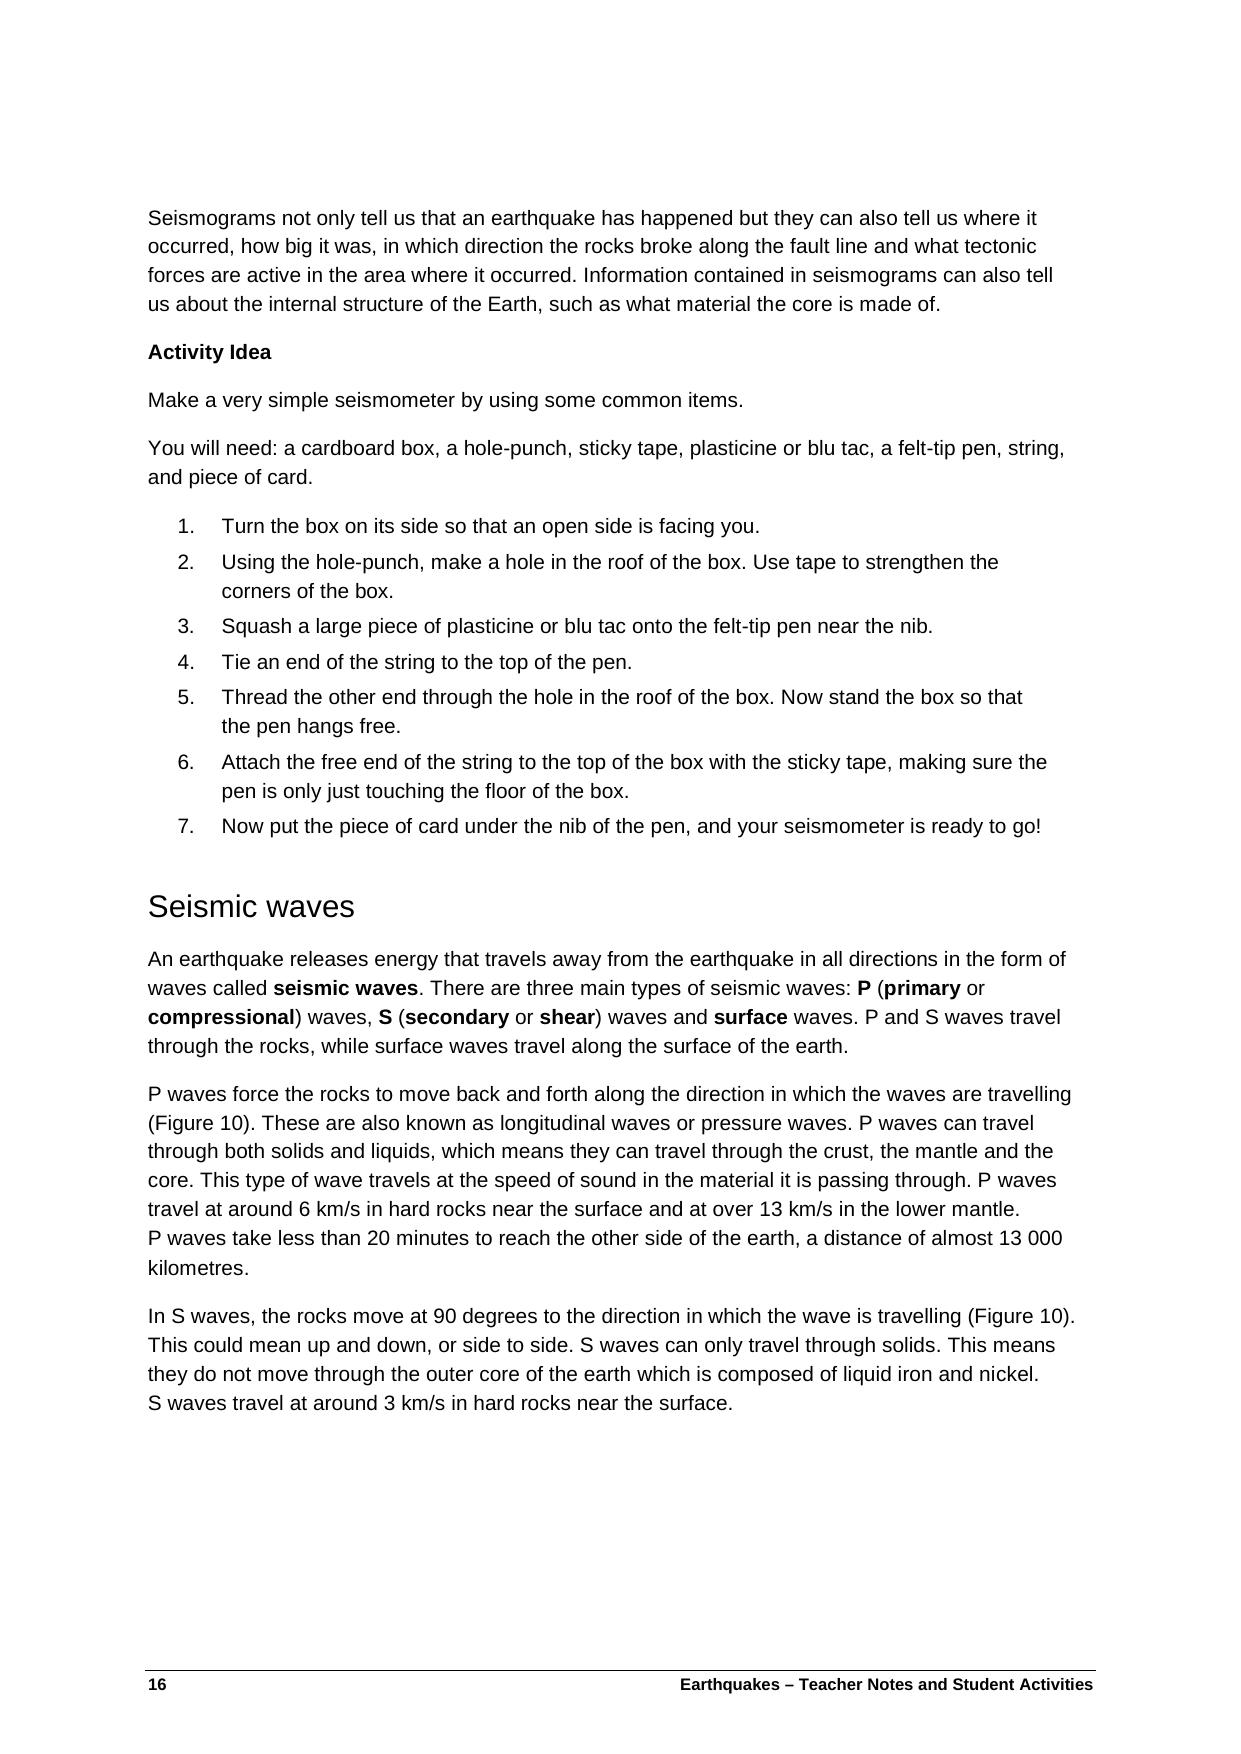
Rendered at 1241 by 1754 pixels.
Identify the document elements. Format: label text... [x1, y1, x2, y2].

list Tie an end of the string to the top of the pen. [177, 650, 1107, 674]
text P waves force the rocks to move back and forth along the direction in which the waves are travelling (Figure 10). These are also known as longitudinal waves or pressure waves. P waves can travel through both solids and liquids, which means they can travel through the crust, the mantle and the core. This type of wave travels at the speed of sound in the material it is passing through. P waves travel at around 6 km/s in hard rocks near the surface and at over 13 km/s in the lower mantle. [148, 1081, 1078, 1221]
list Thread the other end through the hole in the roof of the box. Now stand the box so that the pen hangs free. [177, 685, 1055, 738]
text kilometres. [148, 1256, 1091, 1279]
text In S waves, the rocks move at 90 degrees to the direction in which the wave is travelling (Figure 10). This could mean up and down, or side to side. S waves can only travel through solids. This means they do not move through the outer core of the earth which is composed of liquid iron and nickel. [148, 1303, 1077, 1385]
list Turn the box on its side so that an open side is facing you. [177, 514, 1107, 538]
subtitle Activity Idea [148, 340, 1091, 364]
list Squash a large piece of plasticine or blu tac onto the felt-tip pen near the nib. [177, 614, 1107, 638]
list Now put the piece of card under the nib of the pen, and your seismometer is ready to go! [177, 814, 1107, 838]
text You will need: a cardboard box, a hole-punch, sticky tape, plasticine or blu tac, a felt-tip pen, string, and piece of card. [148, 436, 1085, 489]
text P waves take less than 20 minutes to reach the other side of the earth, a distance of almost 13 000 [148, 1226, 1091, 1250]
text Seismograms not only tell us that an earthquake has happened but they can also tell us where it occurred, how big it was, in which direction the rocks broke along the fault line and what tectonic forces are active in the area where it occurred. Information contained in seismograms can also tell us about the internal structure of the Earth, such as what material the core is made of. [148, 205, 1080, 316]
text An earthquake releases energy that travels away from the earthquake in all directions in the form of waves called seismic waves. There are three main types of seismic waves: P (primary or compressional) waves, S (secondary or shear) waves and surface waves. P and S waves travel through the rocks, while surface waves travel along the surface of the earth. [148, 947, 1080, 1057]
subtitle Seismic waves [148, 888, 1091, 924]
list Using the hole-punch, make a hole in the roof of the box. Use tape to strengthen the corners of the box. [177, 550, 1071, 603]
list Attach the free end of the string to the top of the box with the sticky tape, making sure the pen is only just touching the floor of the box. [177, 750, 1083, 803]
text S waves travel at around 3 km/s in hard rocks near the surface. [148, 1391, 1091, 1414]
text Make a very simple seismometer by using some common items. [148, 388, 1091, 412]
